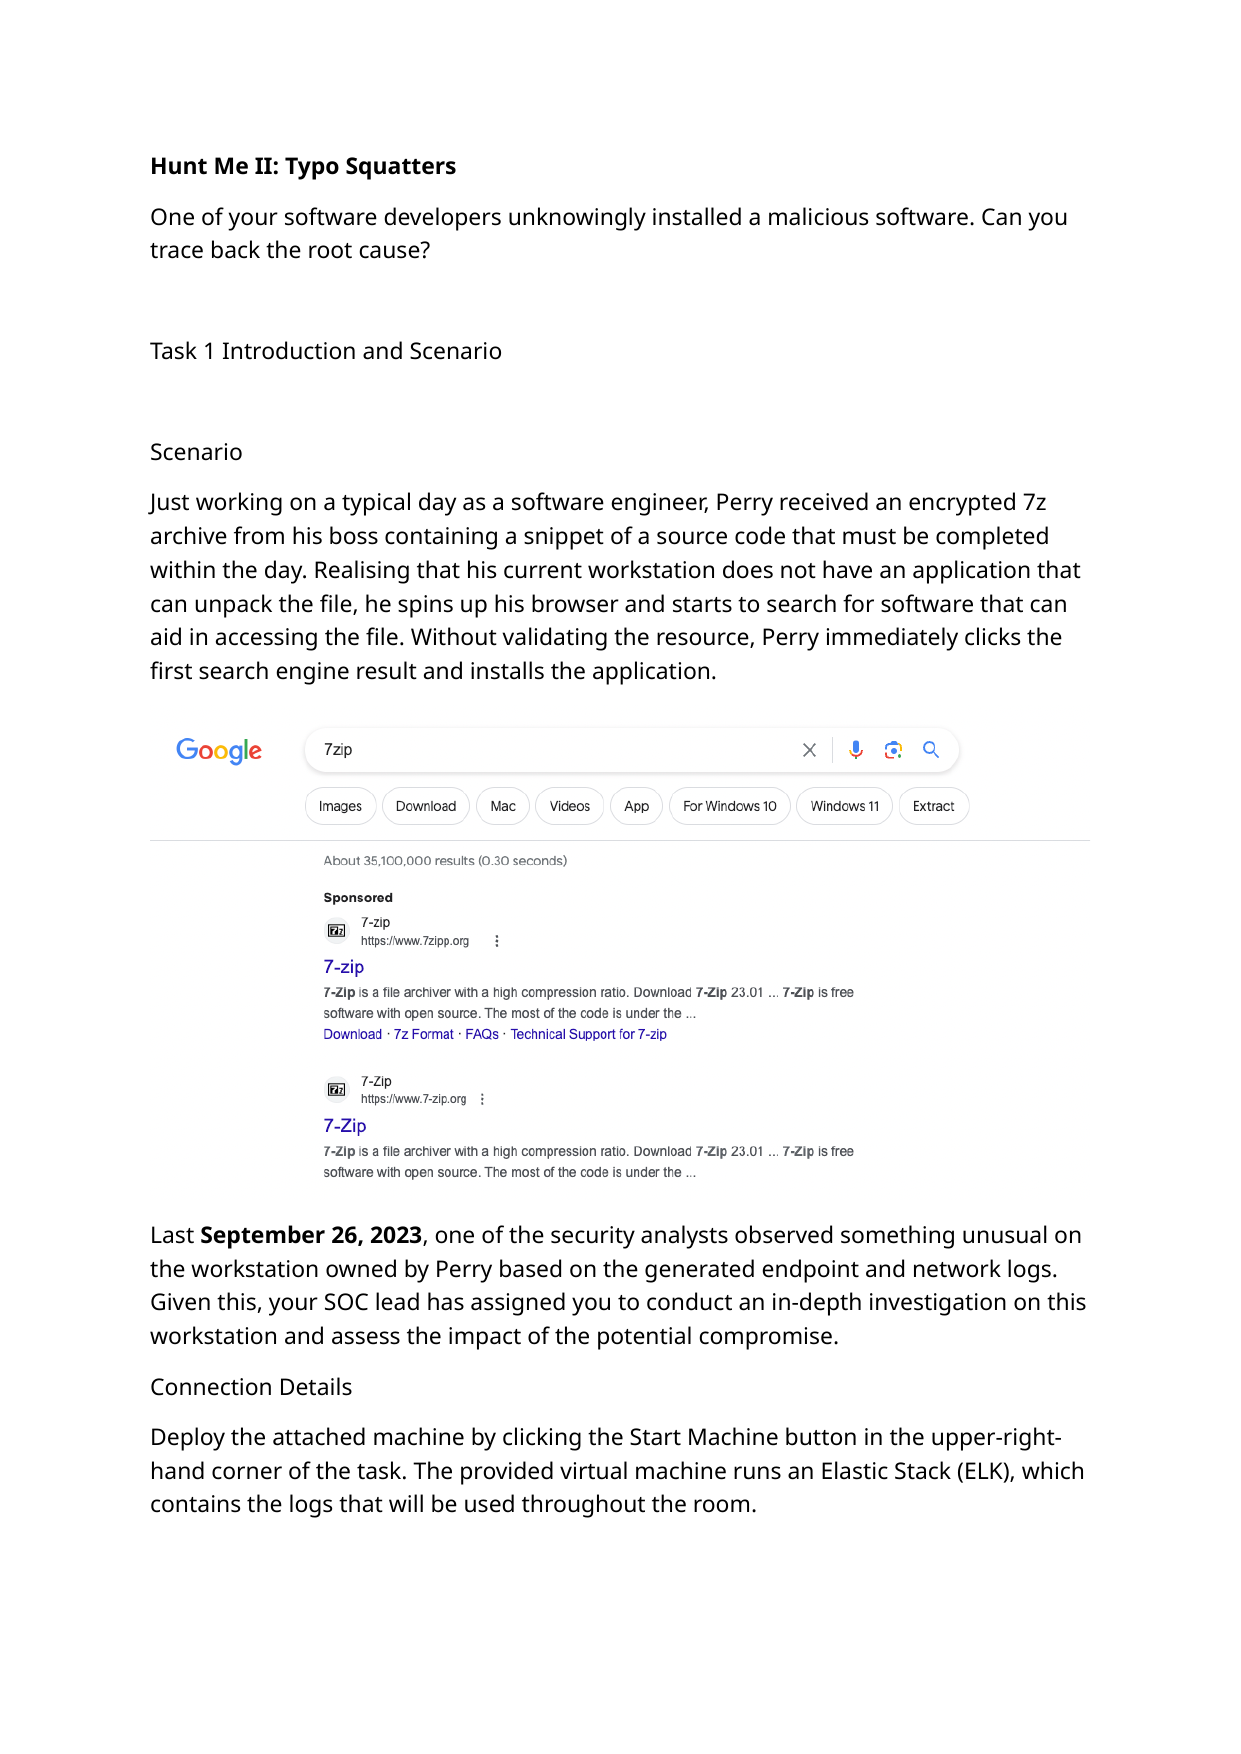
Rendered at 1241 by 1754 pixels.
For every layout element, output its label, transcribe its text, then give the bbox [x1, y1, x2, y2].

text Hunt Me II: Typo Squatters [150, 150, 1090, 181]
text Connection Details﻿ [150, 1371, 1090, 1402]
text One of your software developers unknowingly installed a malicious software. Can you trace back the root cause? [150, 200, 1090, 265]
text Just working on a typical day as a software engineer, Perry received an encrypted 7z archive from his boss containing a snippet of a source code that must be completed within the day. Realising that his current workstation does not have an application that can unpack the file, he spins up his browser and starts to search for software that can aid in accessing the file. Without validating the resource, Perry immediately clicks the first search engine result and installs the application. [150, 486, 1090, 686]
text Task 1 Introduction and Scenario [150, 335, 1090, 366]
picture [150, 705, 1091, 1200]
text Last September 26, 2023, one of the security analysts observed something unusual on the workstation owned by Perry based on the generated endpoint and network logs. Given this, your SOC lead has assigned you to conduct an in-depth investigation on this workstation and assess the impact of the potential compromise. [150, 1219, 1090, 1351]
text Deploy the attached machine by clicking the Start Machine button in the upper-right-hand corner of the task. The provided virtual machine runs an Elastic Stack (ELK), which contains the logs that will be used throughout the room. [150, 1421, 1090, 1520]
text Scenario [150, 436, 1090, 467]
